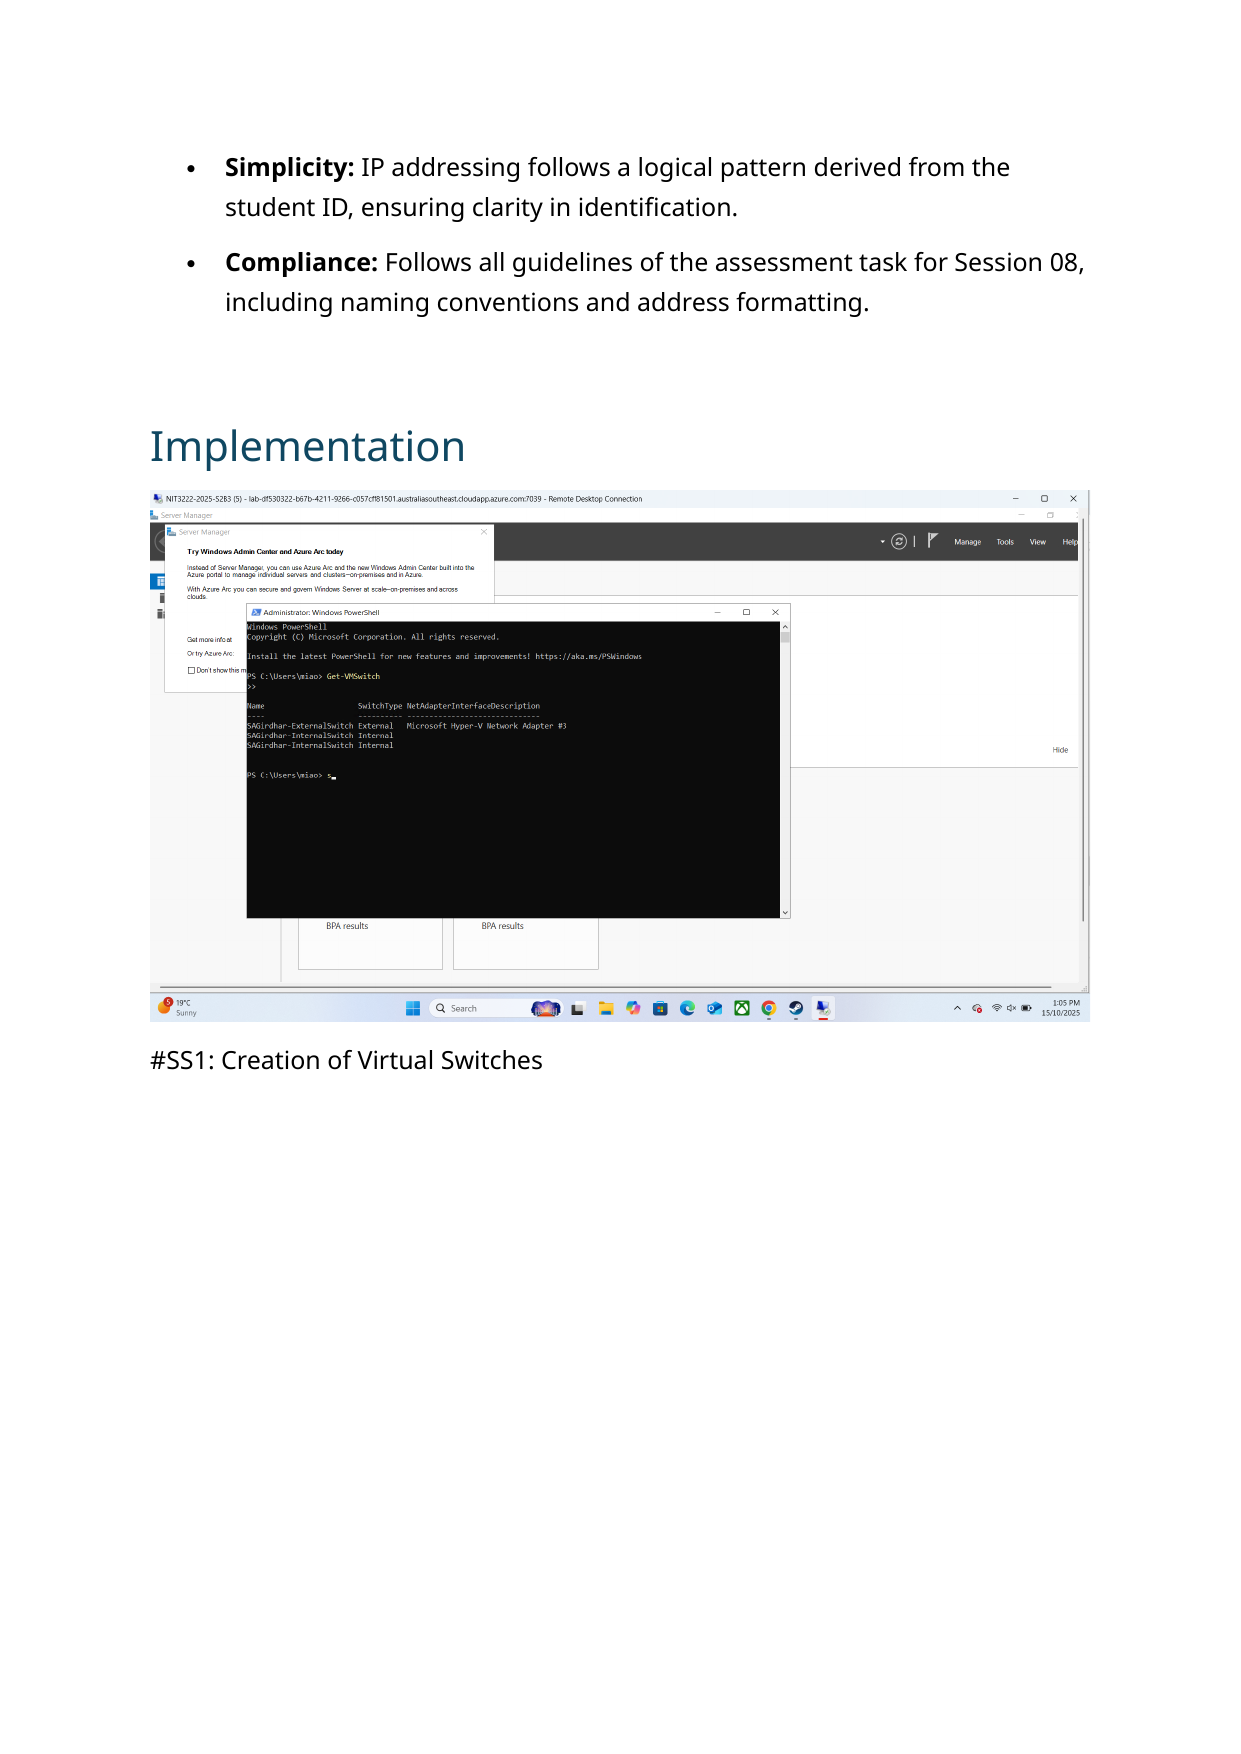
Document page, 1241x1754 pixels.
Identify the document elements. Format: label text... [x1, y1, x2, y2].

list Simplicity: IP addressing follows a logical pattern derived from the student ID, ensuring clarity in identification. [187, 150, 1090, 223]
text #SS1: Creation of Virtual Switches [150, 1043, 1090, 1077]
picture [150, 490, 1091, 1022]
subtitle Implementation [150, 417, 1090, 473]
list Compliance: Follows all guidelines of the assessment task for Session 08, including naming conventions and address formatting. [187, 245, 1090, 318]
